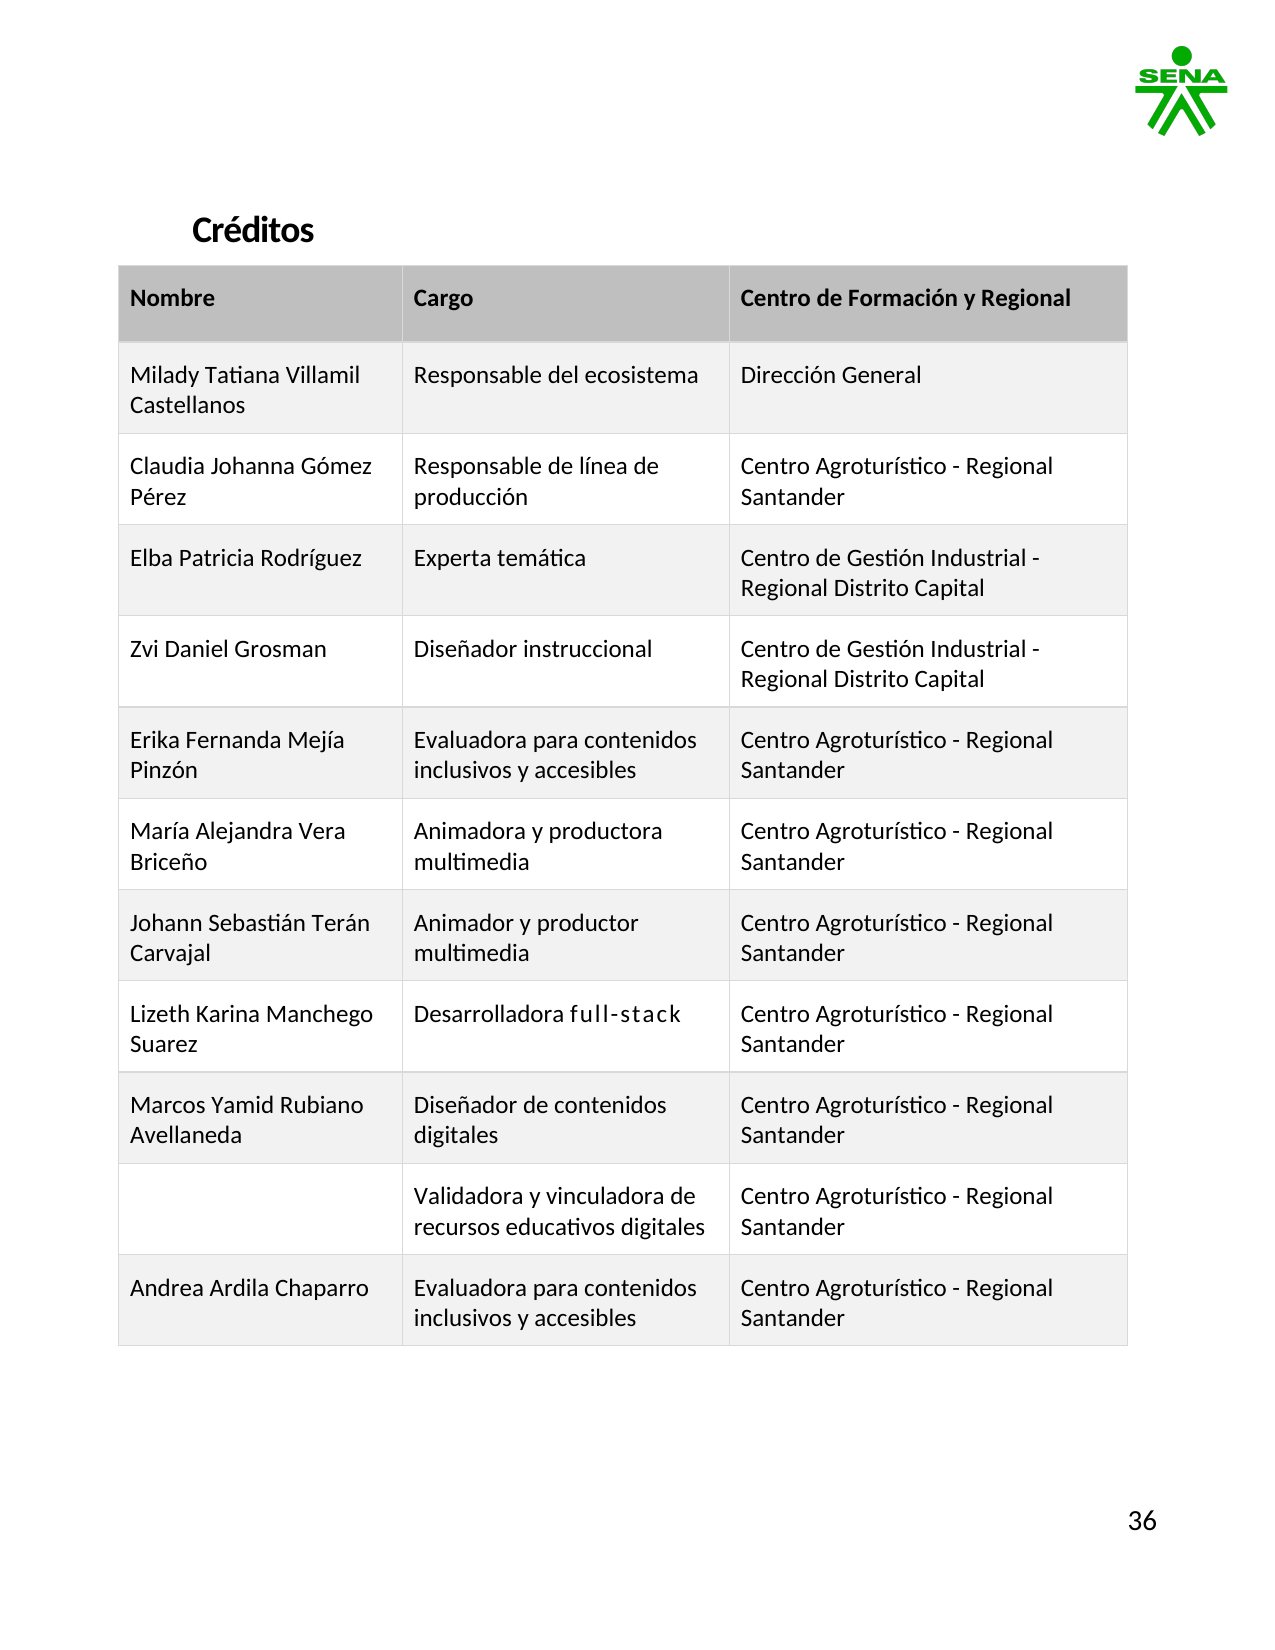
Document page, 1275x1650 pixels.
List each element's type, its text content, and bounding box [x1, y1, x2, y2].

table_cell Claudia Johanna Gómez Pérez [119, 434, 402, 524]
table_cell Animadora y productora multimedia [403, 799, 729, 889]
table_cell Evaluadora para contenidos inclusivos y accesibles [403, 708, 729, 798]
table_cell María Alejandra Vera Briceño [119, 799, 402, 889]
table_cell Milady Tatiana Villamil Castellanos [119, 343, 402, 433]
table_cell Desarrolladora full-stack [403, 981, 729, 1071]
table_cell Centro Agroturístico - Regional Santander [730, 1073, 1127, 1163]
table_cell Centro Agroturístico - Regional Santander [730, 890, 1127, 980]
table_cell Zvi Daniel Grosman [119, 616, 402, 706]
table_cell Responsable del ecosistema [403, 343, 729, 433]
table_cell Centro de Gestión Industrial - Regional Distrito Capital [730, 616, 1127, 706]
table_header Centro de Formación y Regional [730, 266, 1127, 341]
table_cell Centro Agroturístico - Regional Santander [730, 981, 1127, 1071]
table_cell Centro de Gestión Industrial - Regional Distrito Capital [730, 525, 1127, 615]
table_cell [119, 1164, 402, 1254]
table_cell Centro Agroturístico - Regional Santander [730, 708, 1127, 798]
table_cell Diseñador de contenidos digitales [403, 1073, 729, 1163]
table_cell Diseñador instruccional [403, 616, 729, 706]
table_cell Evaluadora para contenidos inclusivos y accesibles [403, 1255, 729, 1345]
table_cell Centro Agroturístico - Regional Santander [730, 1255, 1127, 1345]
subtitle Créditos [192, 206, 1157, 252]
table_cell Experta temática [403, 525, 729, 615]
table_cell Animador y productor multimedia [403, 890, 729, 980]
table_cell Validadora y vinculadora de recursos educativos digitales [403, 1164, 729, 1254]
table_cell Centro Agroturístico - Regional Santander [730, 434, 1127, 524]
table_header Cargo [403, 266, 729, 341]
table_cell Andrea Ardila Chaparro [119, 1255, 402, 1345]
table_cell Lizeth Karina Manchego Suarez [119, 981, 402, 1071]
table_cell Centro Agroturístico - Regional Santander [730, 1164, 1127, 1254]
table_cell Centro Agroturístico - Regional Santander [730, 799, 1127, 889]
table_cell Dirección General [730, 343, 1127, 433]
table_header Nombre [119, 266, 402, 341]
picture [1135, 46, 1228, 136]
table_cell Responsable de línea de producción [403, 434, 729, 524]
table_cell Marcos Yamid Rubiano Avellaneda [119, 1073, 402, 1163]
table_cell Elba Patricia Rodríguez [119, 525, 402, 615]
table_cell Erika Fernanda Mejía Pinzón [119, 708, 402, 798]
table_cell Johann Sebastián Terán Carvajal [119, 890, 402, 980]
